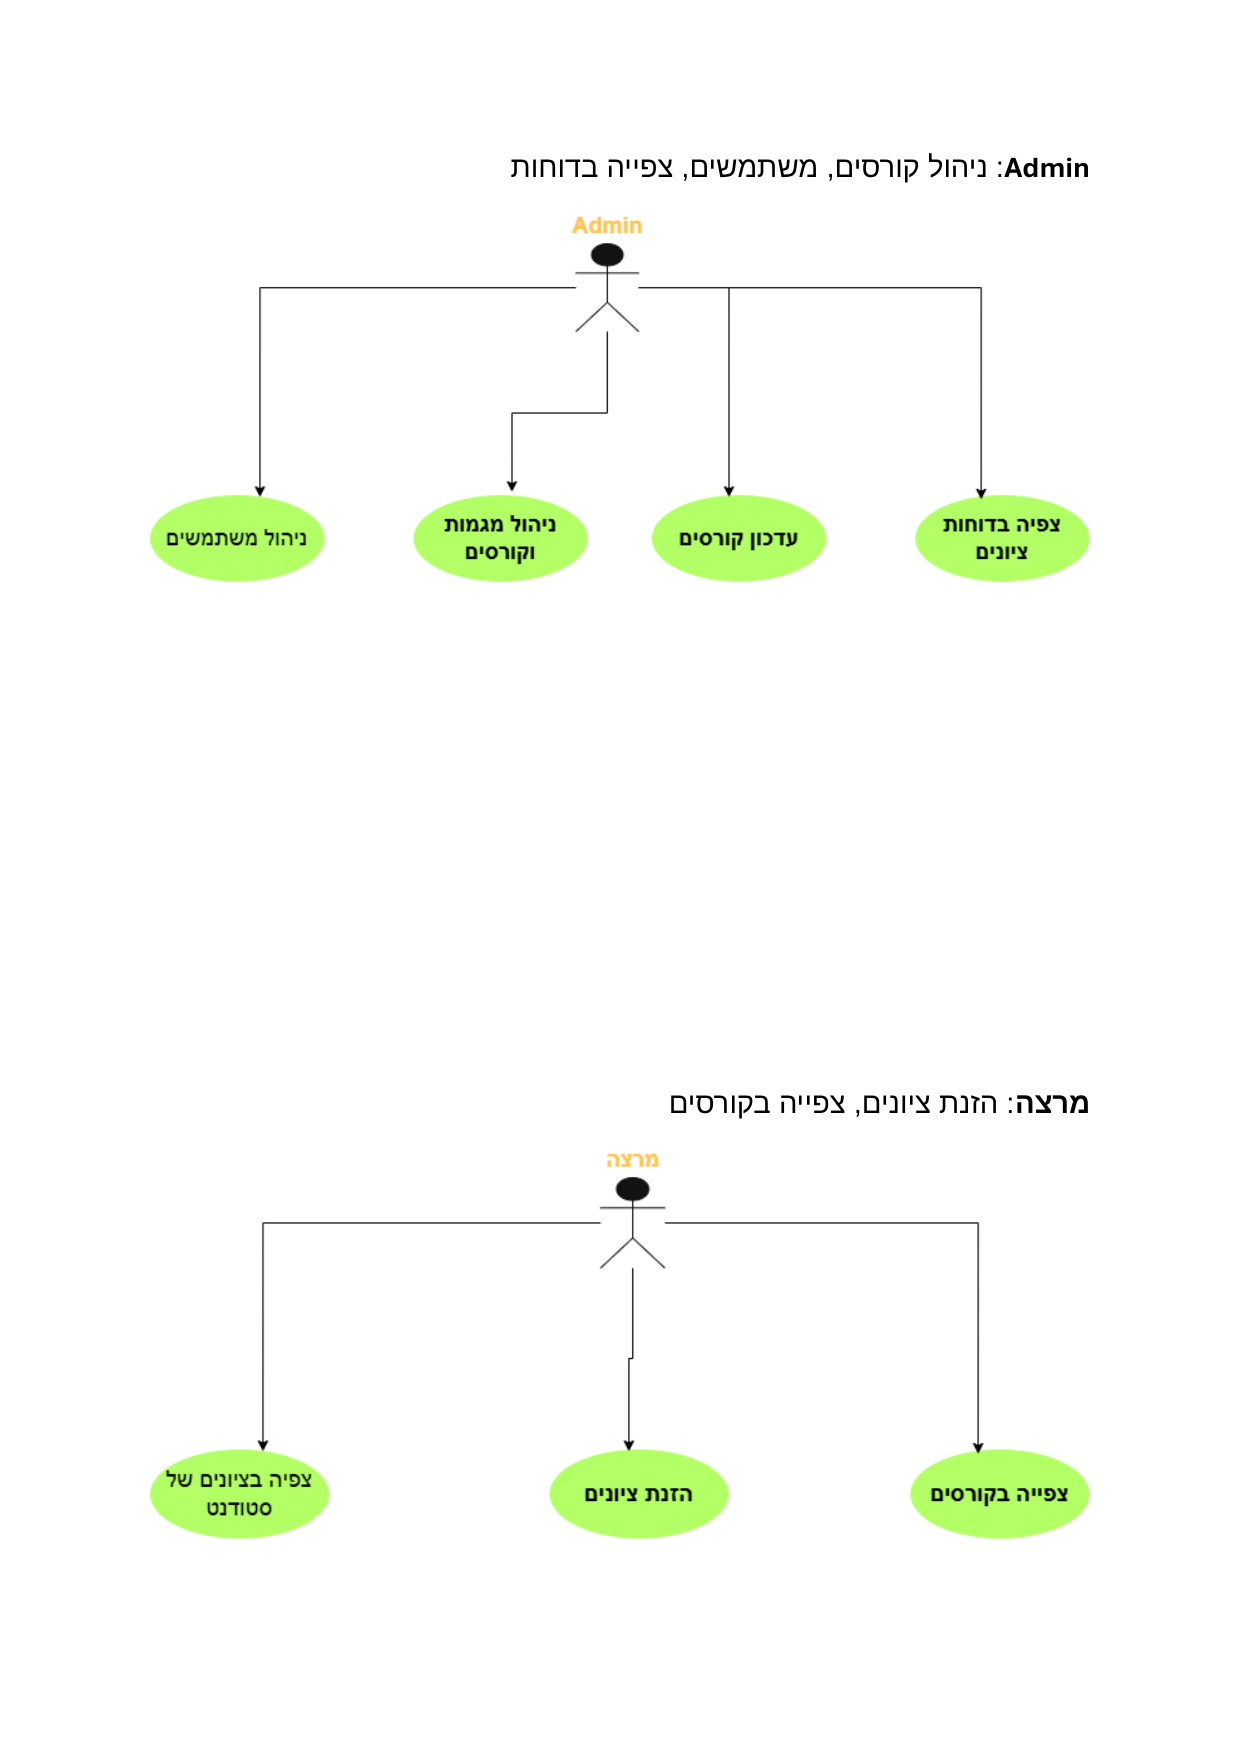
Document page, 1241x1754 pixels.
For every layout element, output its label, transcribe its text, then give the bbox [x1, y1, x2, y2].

picture [149, 1145, 1090, 1540]
text מרצה: הזנת ציונים, צפייה בקורסים [150, 1086, 1090, 1120]
picture [149, 212, 1090, 583]
text Admin: ניהול קורסים, משתמשים, צפייה בדוחות [150, 150, 1090, 186]
